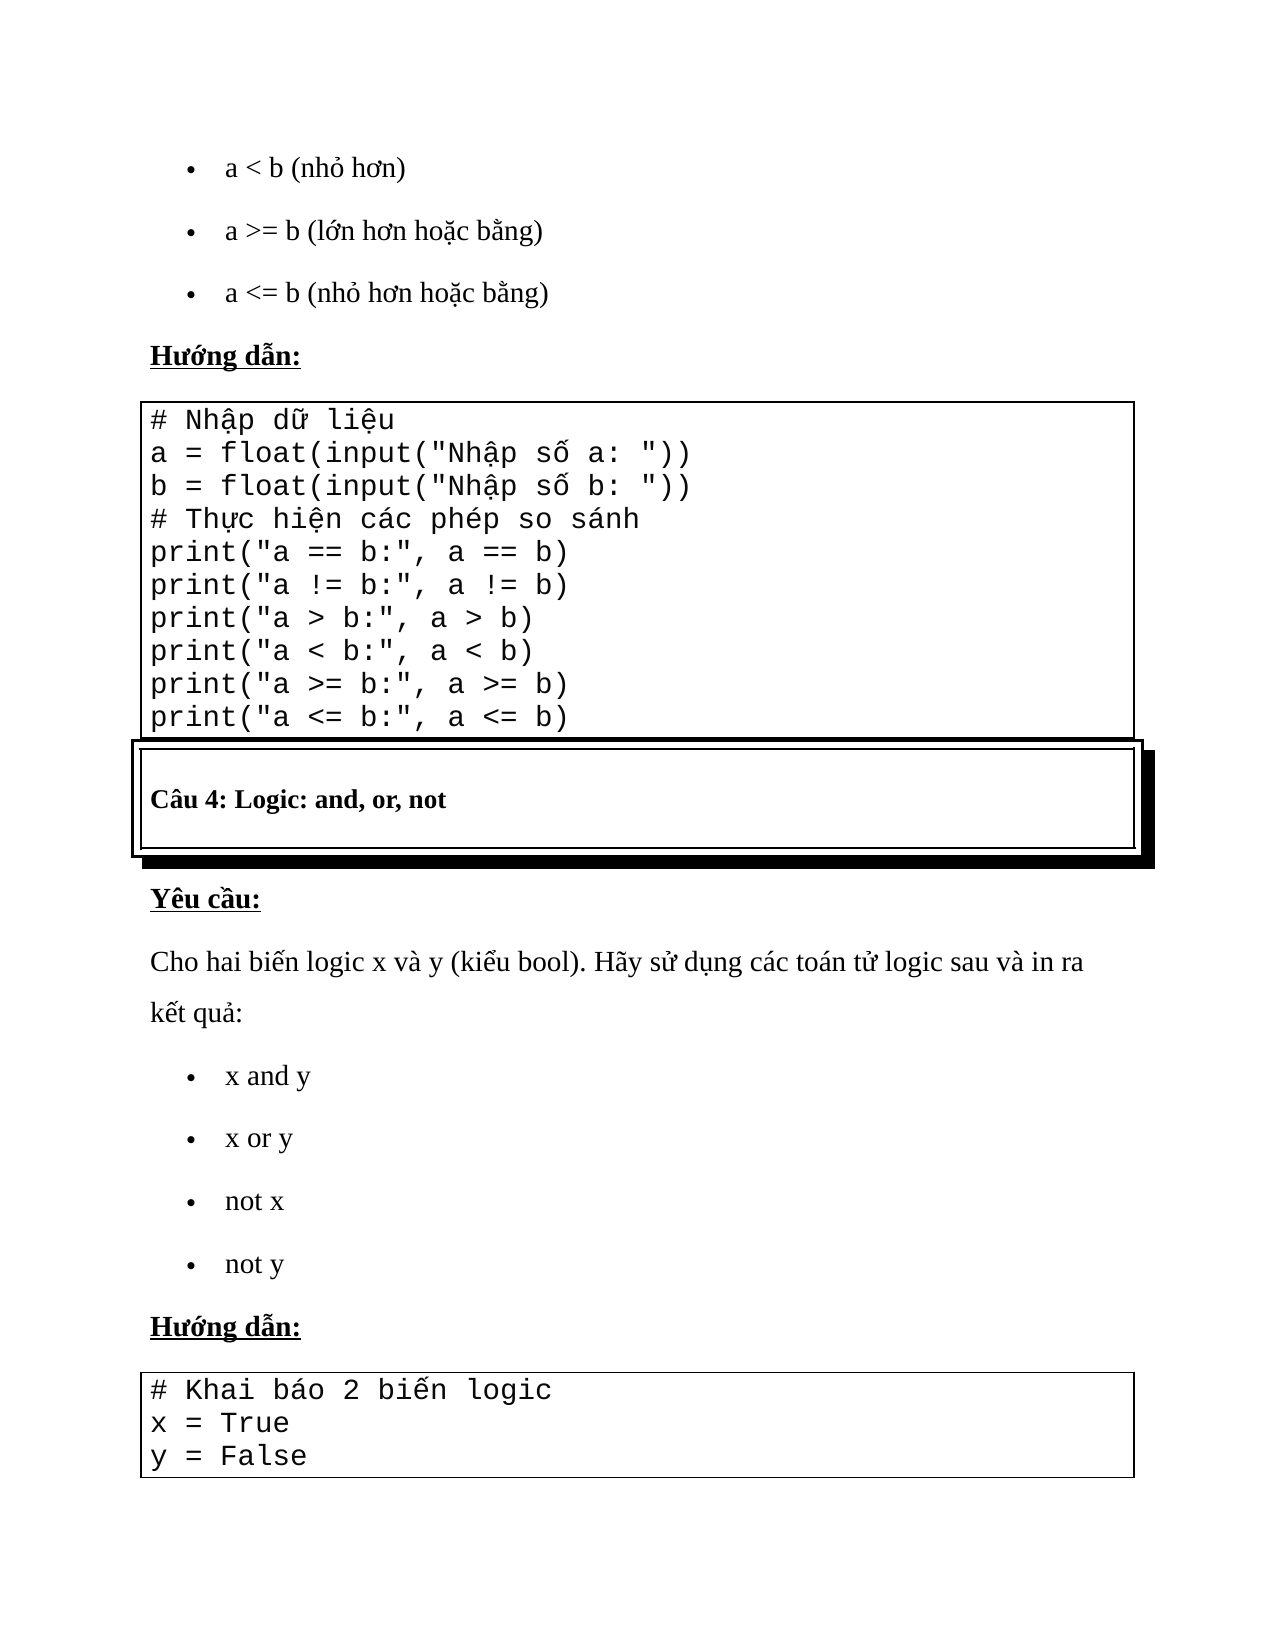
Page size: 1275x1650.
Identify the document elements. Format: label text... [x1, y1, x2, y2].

text print("a <= b:", a <= b) [142, 698, 1133, 737]
text y = False [142, 1438, 1133, 1477]
text Câu 4: Logic: and, or, not [150, 783, 1125, 814]
text print("a == b:", a == b) [150, 537, 1125, 570]
text Hướng dẫn: [150, 1309, 1125, 1342]
text # Thực hiện các phép so sánh [150, 504, 1125, 537]
list a <= b (nhỏ hơn hoặc bằng) [187, 276, 1125, 309]
text Hướng dẫn: [150, 338, 1125, 372]
text a = float(input("Nhập số a: ")) [150, 438, 1125, 471]
text print("a > b:", a > b) [150, 603, 1125, 636]
text # Khai báo 2 biến logic [142, 1373, 1133, 1408]
list x and y [187, 1058, 1125, 1091]
list a >= b (lớn hơn hoặc bằng) [187, 213, 1125, 246]
list a < b (nhỏ hơn) [187, 150, 1125, 183]
list x or y [187, 1120, 1125, 1154]
text print("a >= b:", a >= b) [150, 669, 1125, 698]
text x = True [150, 1408, 1125, 1438]
text print("a < b:", a < b) [150, 636, 1125, 669]
text Yêu cầu: [150, 882, 1125, 915]
text b = float(input("Nhập số b: ")) [150, 471, 1125, 504]
text # Nhập dữ liệu [142, 403, 1133, 438]
list not y [187, 1246, 1125, 1279]
text Cho hai biến logic x và y (kiểu bool). Hãy sử dụng các toán tử logic sau và in ra kết quả: [150, 944, 1125, 1028]
list not x [187, 1183, 1125, 1217]
text print("a != b:", a != b) [150, 570, 1125, 603]
